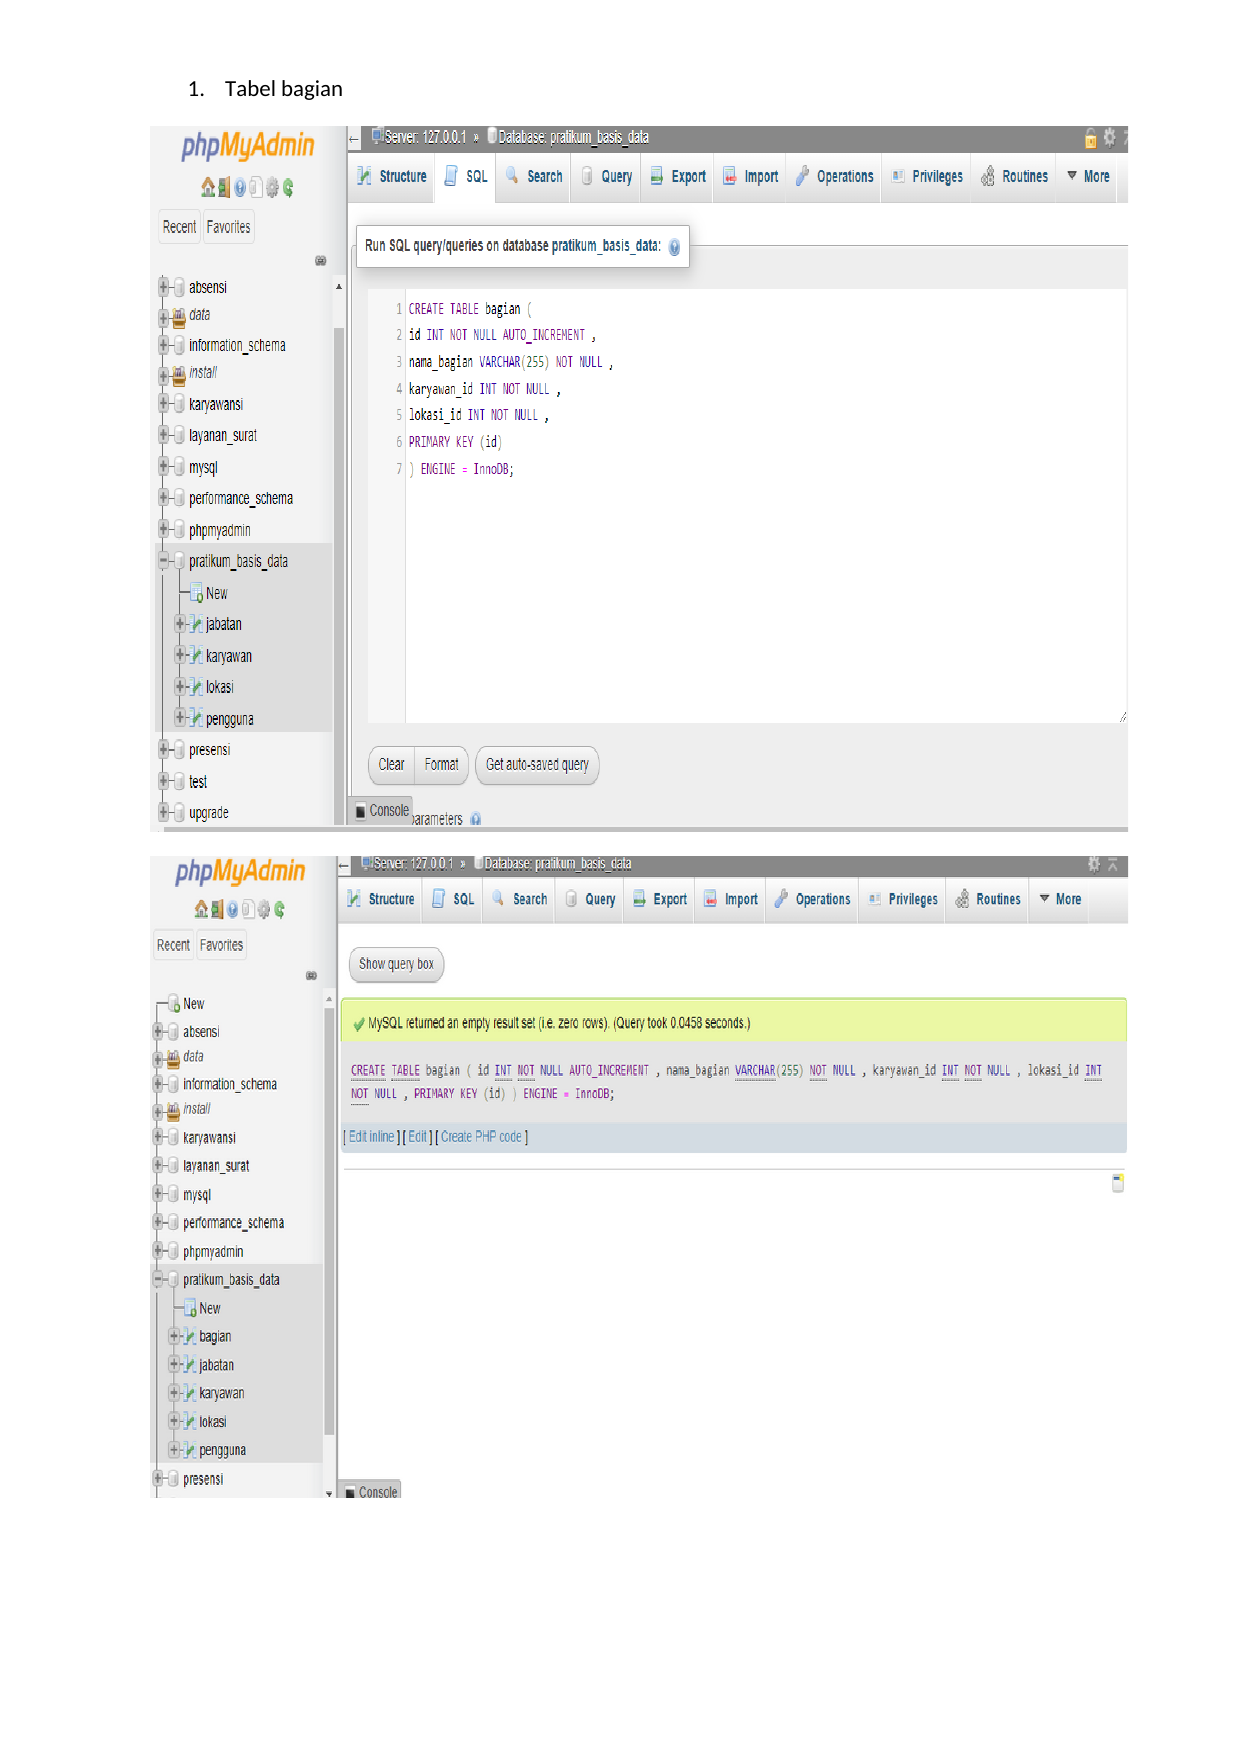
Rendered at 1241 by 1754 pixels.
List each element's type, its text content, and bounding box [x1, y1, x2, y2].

picture [150, 856, 1129, 1498]
picture [150, 126, 1129, 832]
list Tabel bagian [187, 74, 1090, 102]
